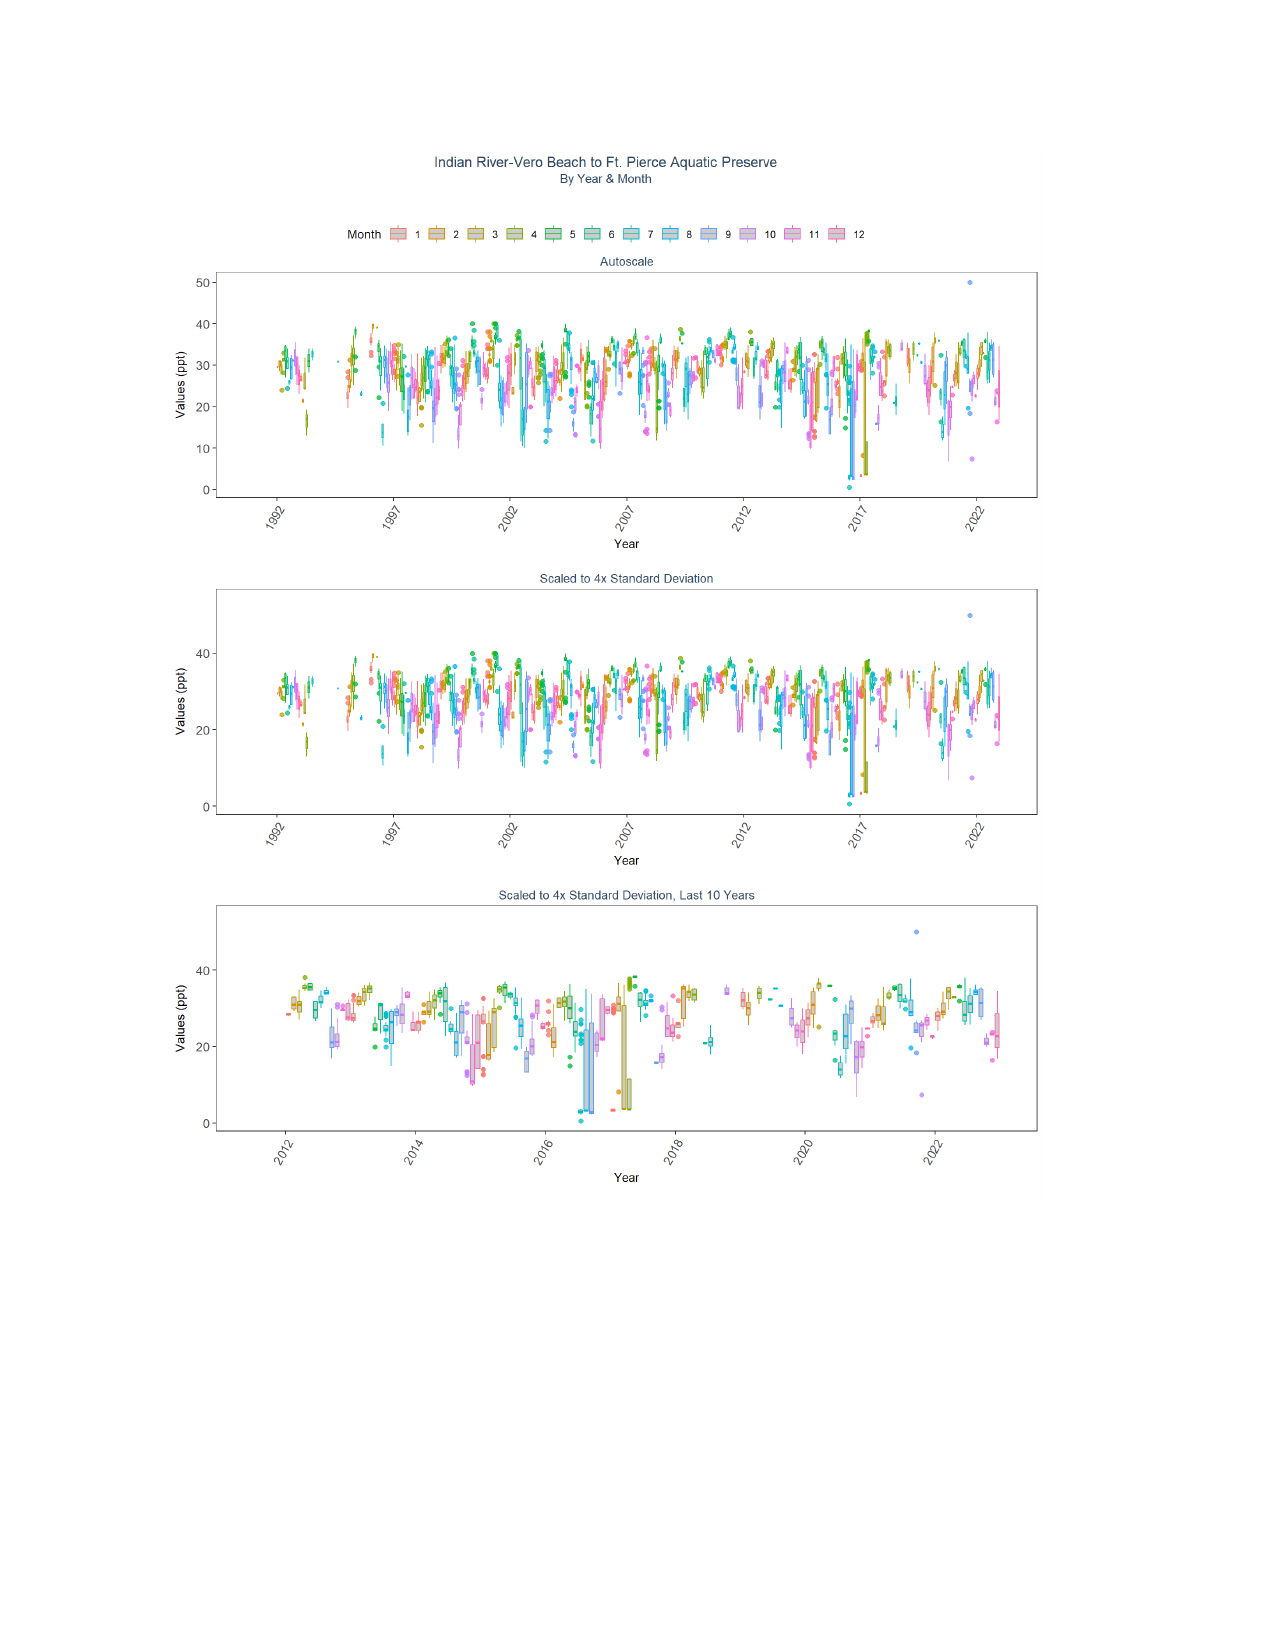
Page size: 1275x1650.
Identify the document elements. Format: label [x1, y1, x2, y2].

picture [168, 150, 1044, 1200]
